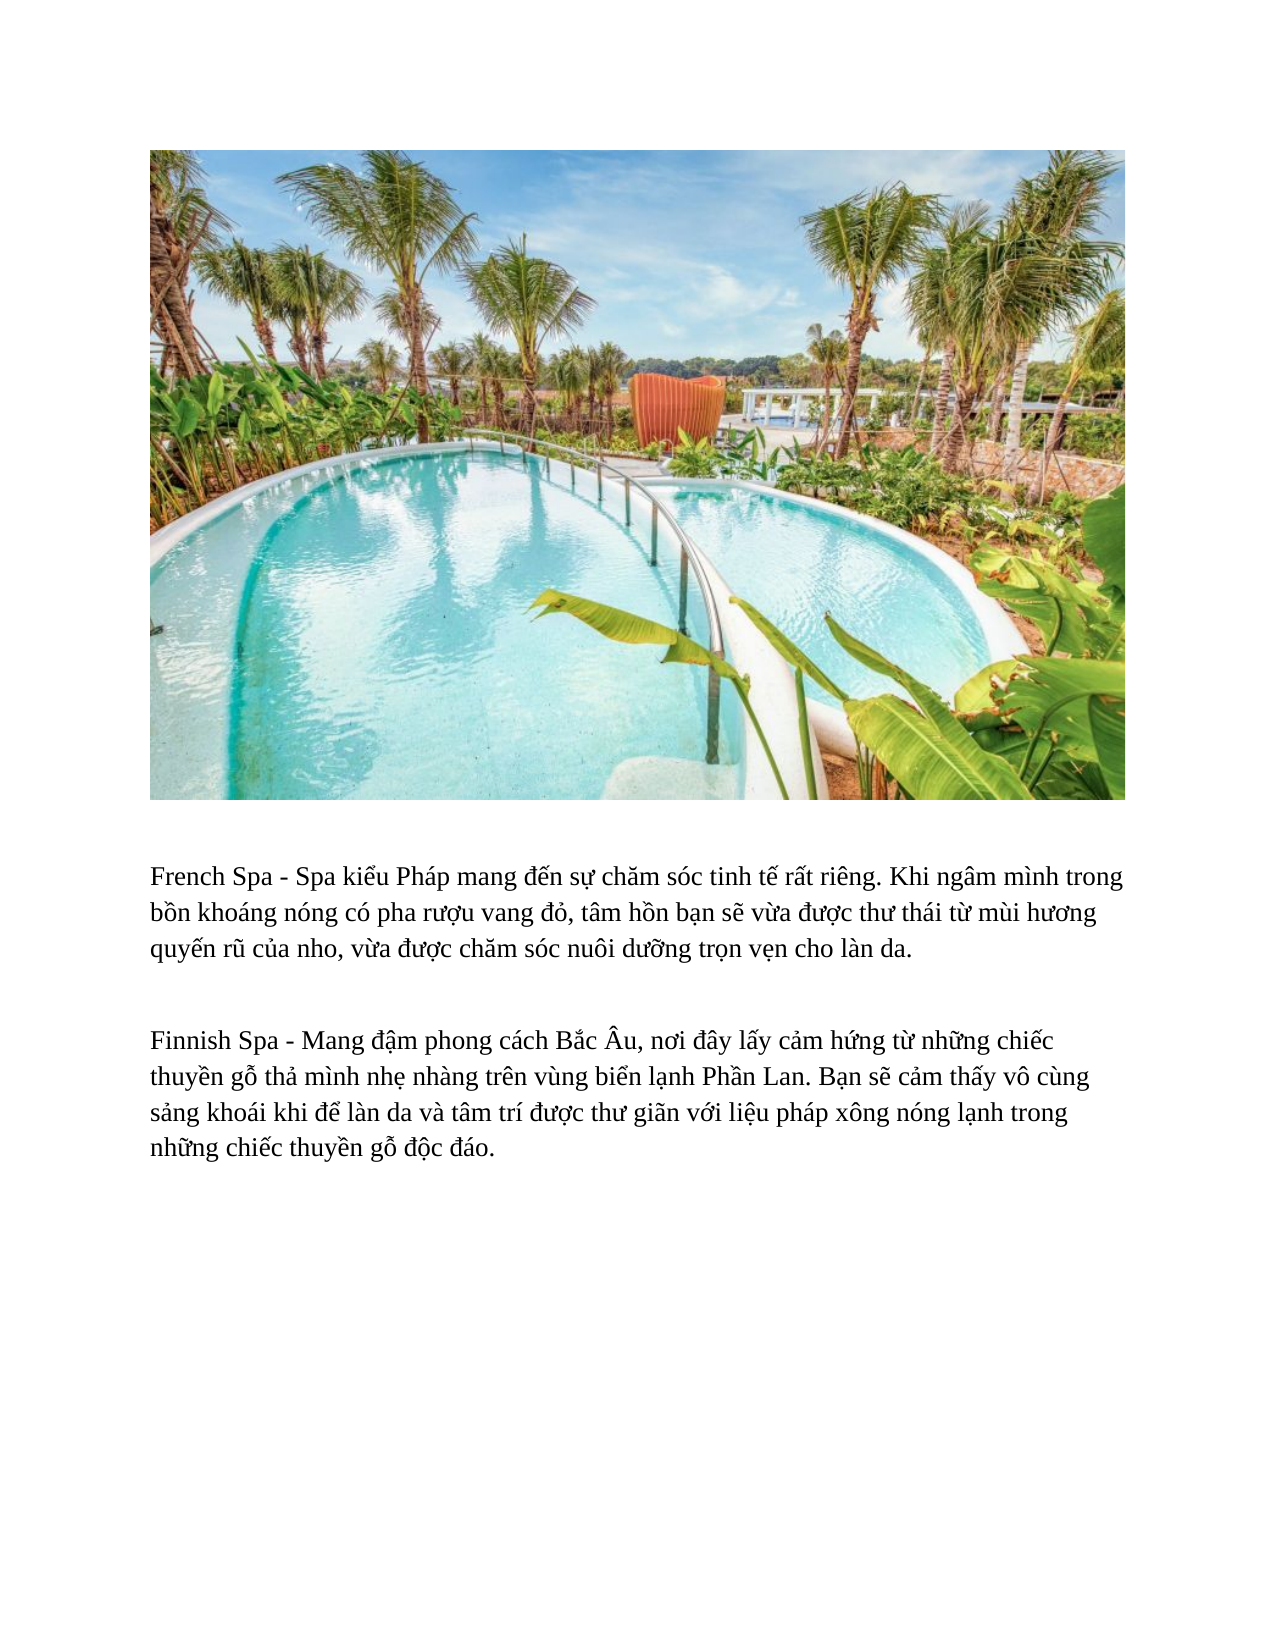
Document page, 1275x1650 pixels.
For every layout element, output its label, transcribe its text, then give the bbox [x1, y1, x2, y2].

picture [150, 150, 1125, 800]
text Finnish Spa - Mang đậm phong cách Bắc Âu, nơi đây lấy cảm hứng từ những chiếc thuyền gỗ thả mình nhẹ nhàng trên vùng biển lạnh Phần Lan. Bạn sẽ cảm thấy vô cùng sảng khoái khi để làn da và tâm trí được thư giãn với liệu pháp xông nóng lạnh trong những chiếc thuyền gỗ độc đáo. [150, 988, 1125, 1198]
text French Spa - Spa kiểu Pháp mang đến sự chăm sóc tinh tế rất riêng. Khi ngâm mình trong bồn khoáng nóng có pha rượu vang đỏ, tâm hồn bạn sẽ vừa được thư thái từ mùi hương quyến rũ của nho, vừa được chăm sóc nuôi dưỡng trọn vẹn cho làn da. [150, 825, 1125, 963]
